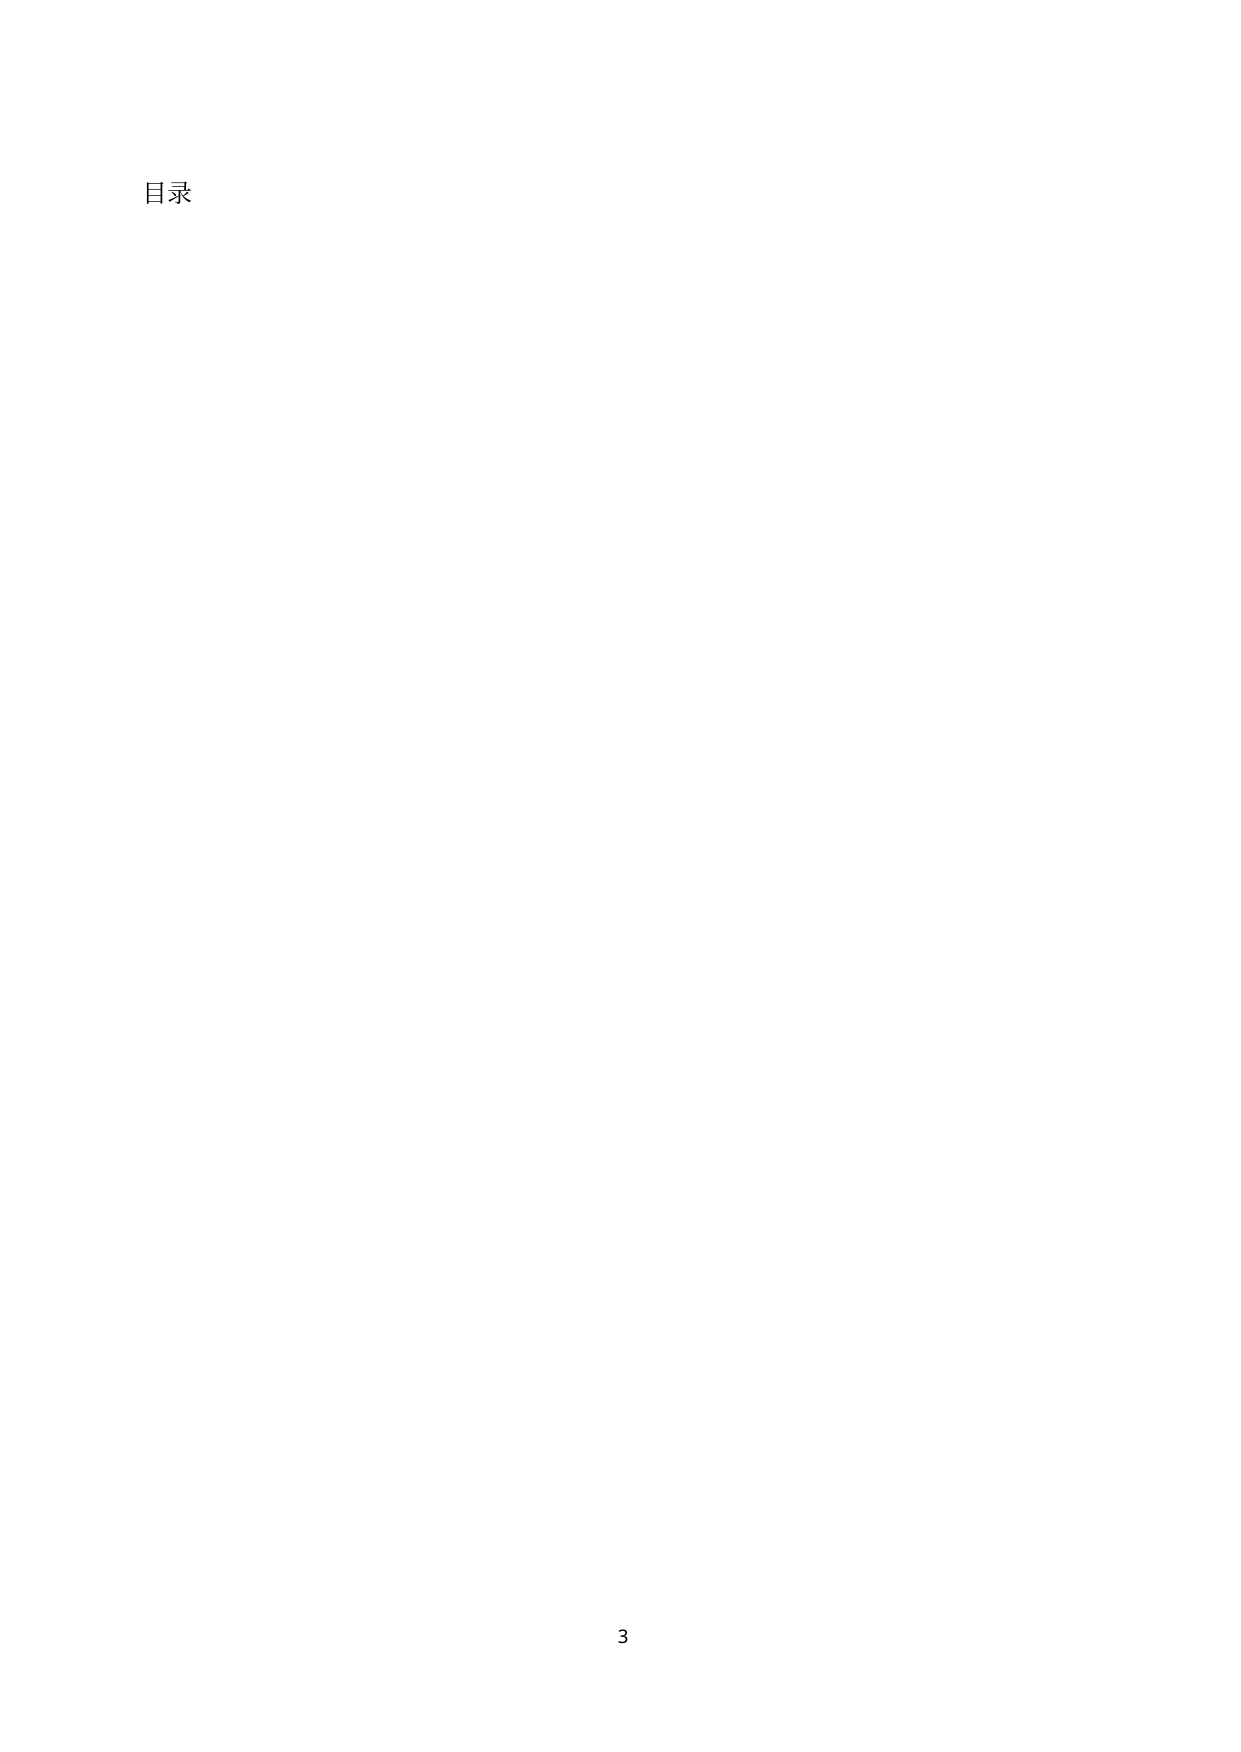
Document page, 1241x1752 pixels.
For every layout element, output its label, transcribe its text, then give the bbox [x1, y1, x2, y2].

text 目录 [142, 171, 1104, 213]
